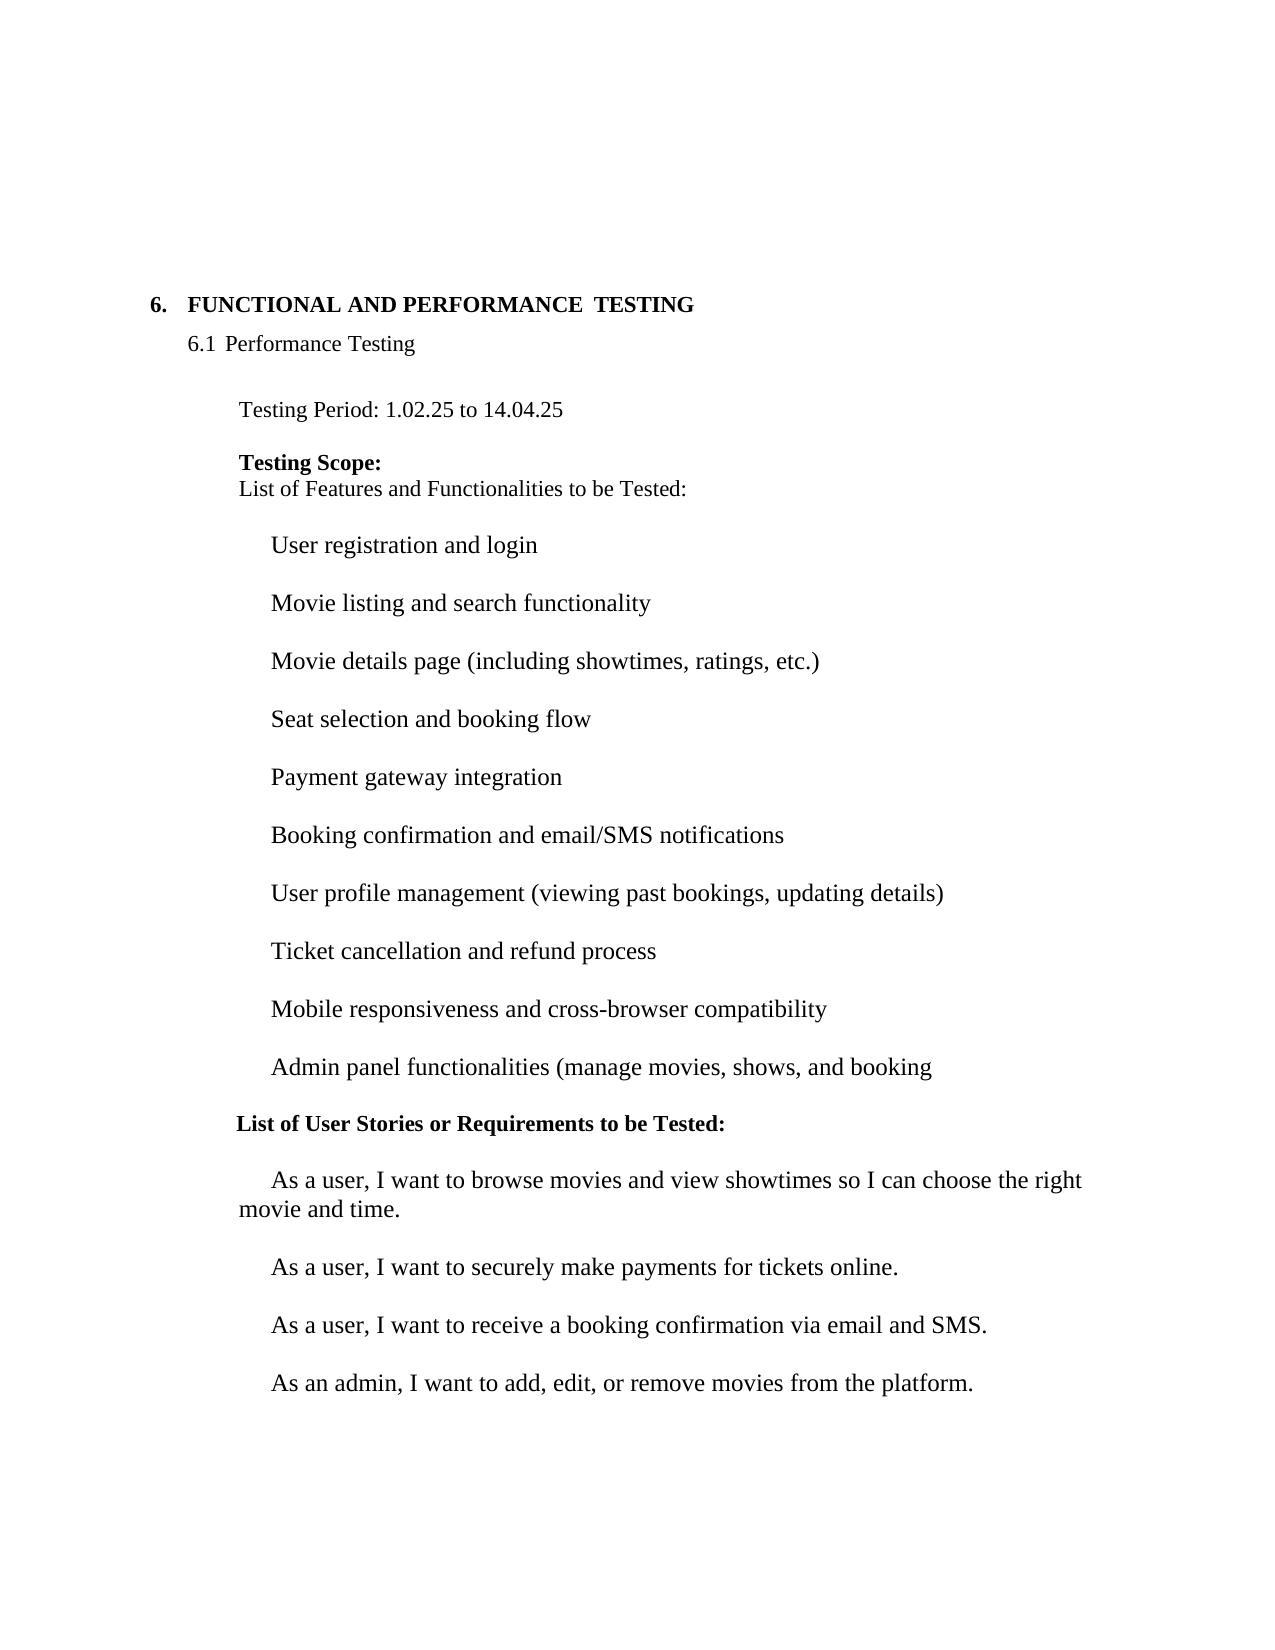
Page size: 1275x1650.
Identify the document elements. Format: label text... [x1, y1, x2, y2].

text  Movie listing and search functionality [239, 588, 1087, 617]
text  Mobile responsiveness and cross-browser compatibility [239, 994, 1087, 1023]
text Testing Scope: [239, 449, 1087, 475]
list Performance Testing [187, 330, 1087, 357]
text List of Features and Functionalities to be Tested: [239, 475, 1087, 501]
text List of User Stories or Requirements to be Tested: [150, 1110, 1087, 1136]
text  Ticket cancellation and refund process [239, 936, 1087, 965]
text  Admin panel functionalities (manage movies, shows, and booking [239, 1052, 1087, 1081]
text  User profile management (viewing past bookings, updating details) [239, 878, 1087, 907]
text  As a user, I want to receive a booking confirmation via email and SMS. [239, 1310, 1087, 1339]
text  User registration and login [239, 531, 1087, 559]
text Testing Period: 1.02.25 to 14.04.25 [239, 396, 1087, 422]
text  As a user, I want to securely make payments for tickets online. [239, 1252, 1087, 1281]
text  As an admin, I want to add, edit, or remove movies from the platform. [239, 1368, 1087, 1397]
subtitle FUNCTIONAL AND PERFORMANCE TESTING [150, 291, 1087, 317]
text  Booking confirmation and email/SMS notifications [239, 820, 1087, 849]
text  Payment gateway integration [239, 762, 1087, 791]
text  Movie details page (including showtimes, ratings, etc.) [239, 646, 1087, 675]
text  Seat selection and booking flow [239, 704, 1087, 733]
text  As a user, I want to browse movies and view showtimes so I can choose the right movie and time. [239, 1165, 1087, 1223]
